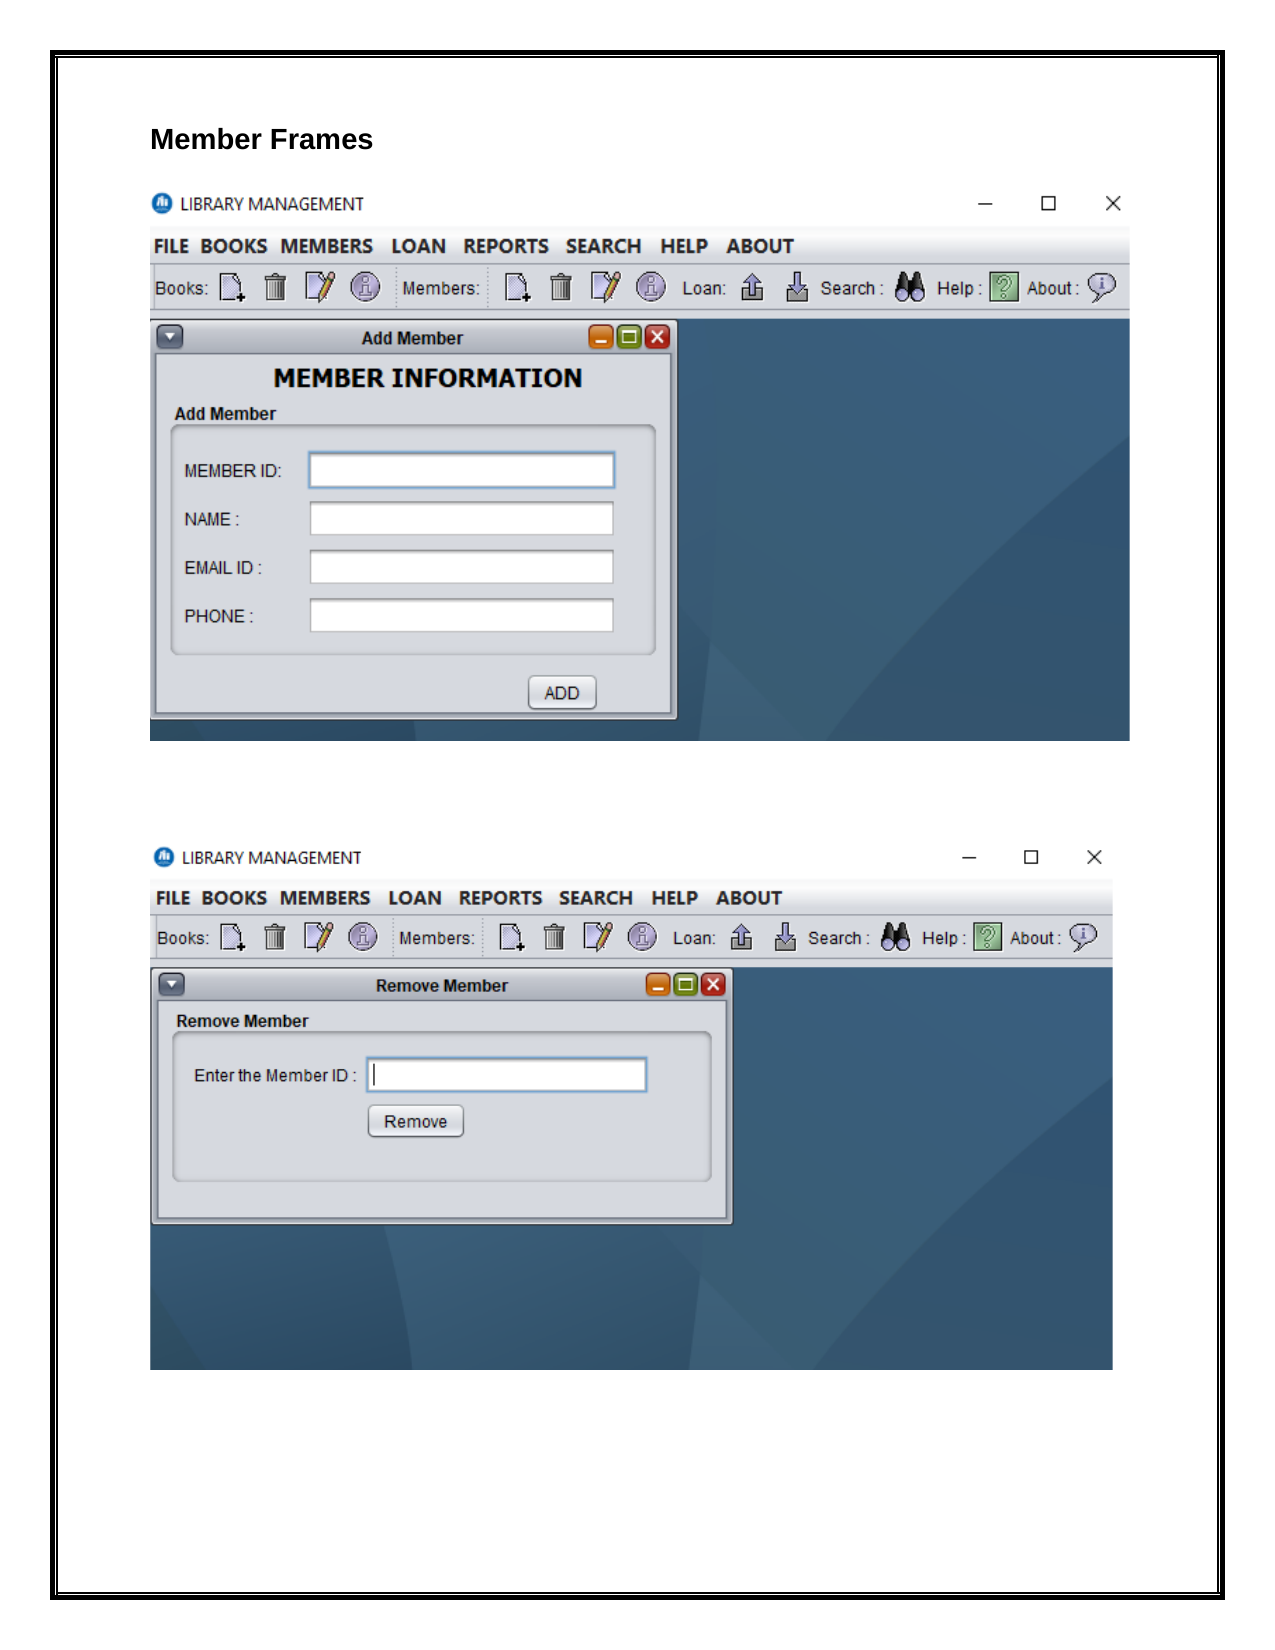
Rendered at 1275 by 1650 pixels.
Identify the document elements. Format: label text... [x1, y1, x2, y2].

picture [150, 188, 1130, 741]
text Member Frames [150, 122, 1125, 155]
picture [150, 841, 1113, 1370]
